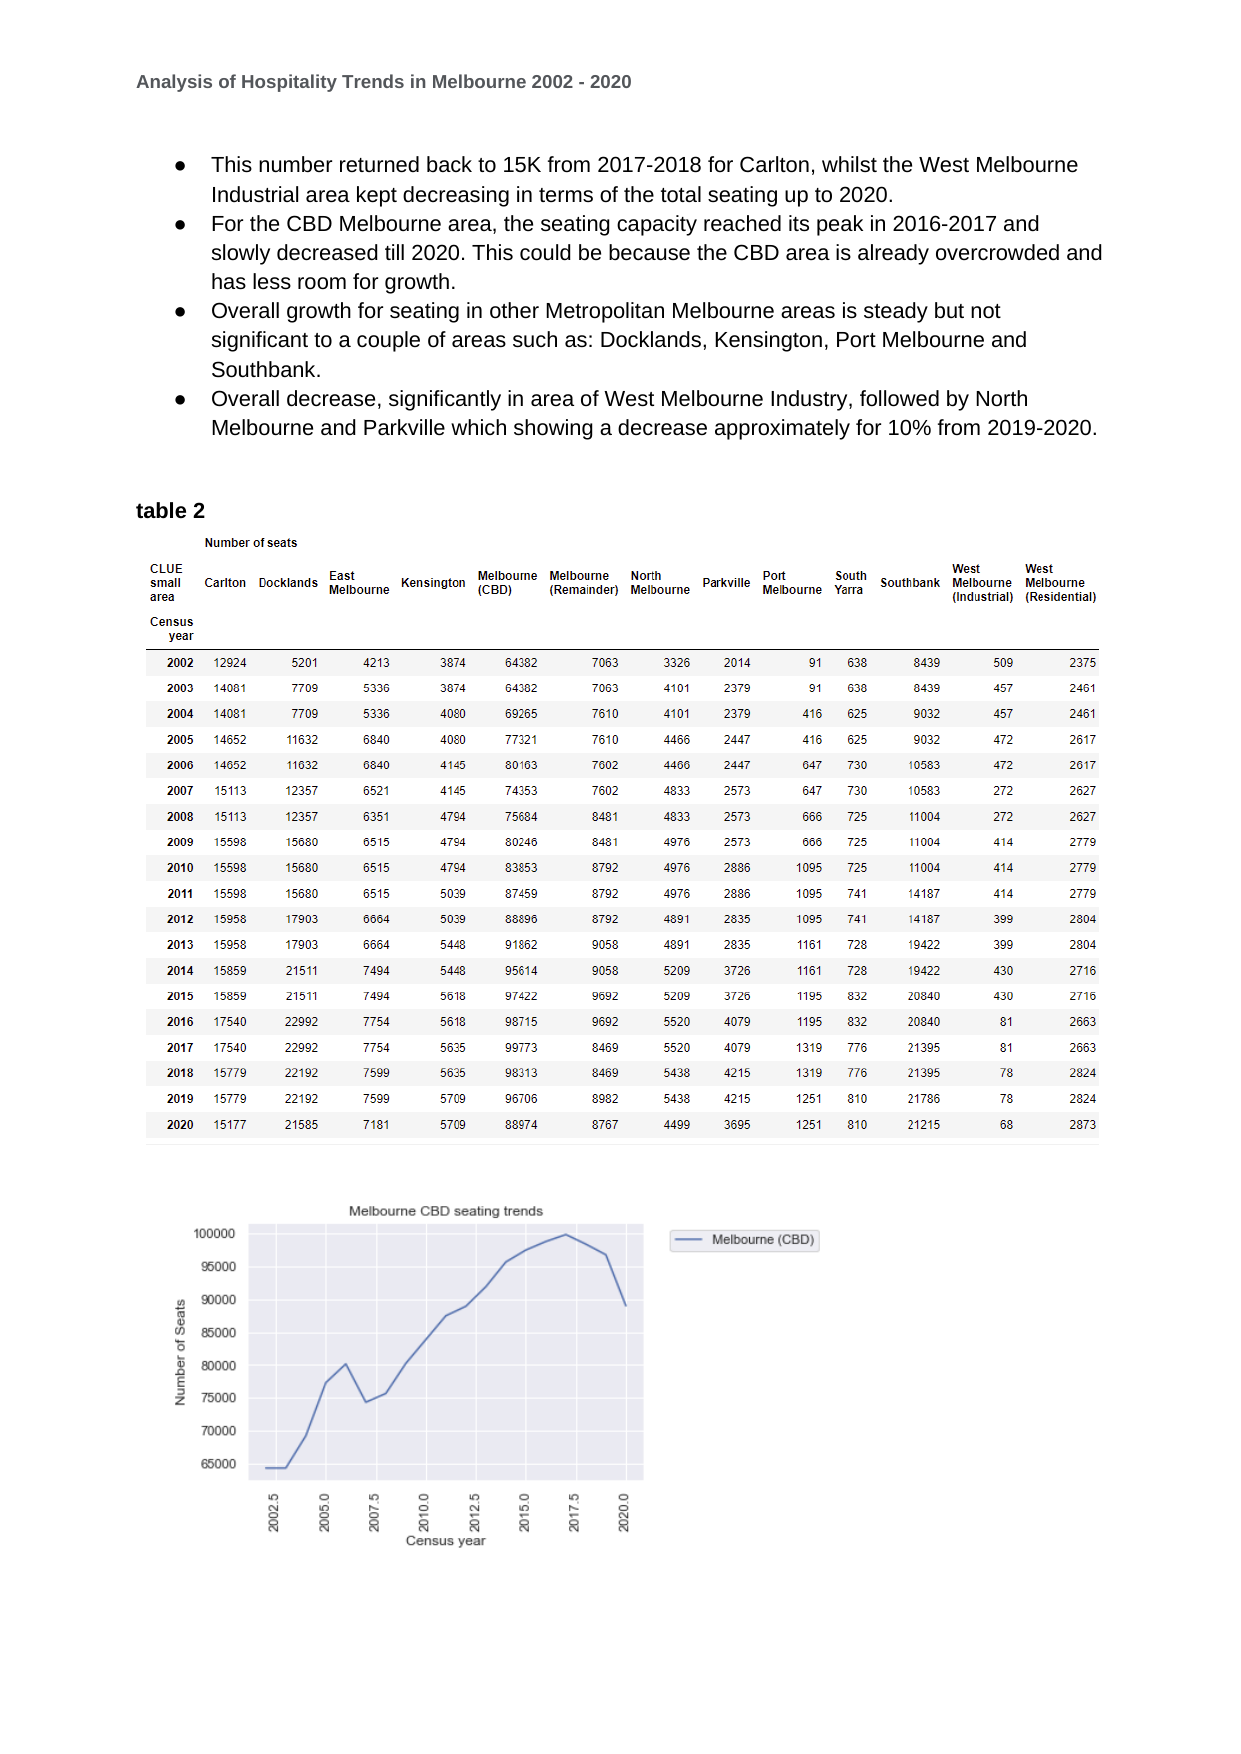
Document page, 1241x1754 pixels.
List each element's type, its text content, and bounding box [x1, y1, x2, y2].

list Overall growth for seating in other Metropolitan Melbourne areas is steady but not significant to a couple of areas such as: Docklands, Kensington, Port Melbourne and Southbank. [173, 294, 1104, 382]
text table 2 [136, 494, 1104, 523]
list For the CBD Melbourne area, the seating capacity reached its peak in 2016-2017 and slowly decreased till 2020. This could be because the CBD area is already overcrowded and has less room for growth. [173, 207, 1104, 294]
picture [135, 1198, 859, 1576]
list This number returned back to 15K from 2017-2018 for Carlton, whilst the West Melbourne Industrial area kept decreasing in terms of the total seating up to 2020. [173, 148, 1104, 207]
list Overall decrease, significantly in area of West Melbourne Industry, followed by North Melbourne and Parkville which showing a decrease approximately for 10% from 2019-2020. [173, 382, 1104, 440]
picture [135, 536, 1105, 1145]
